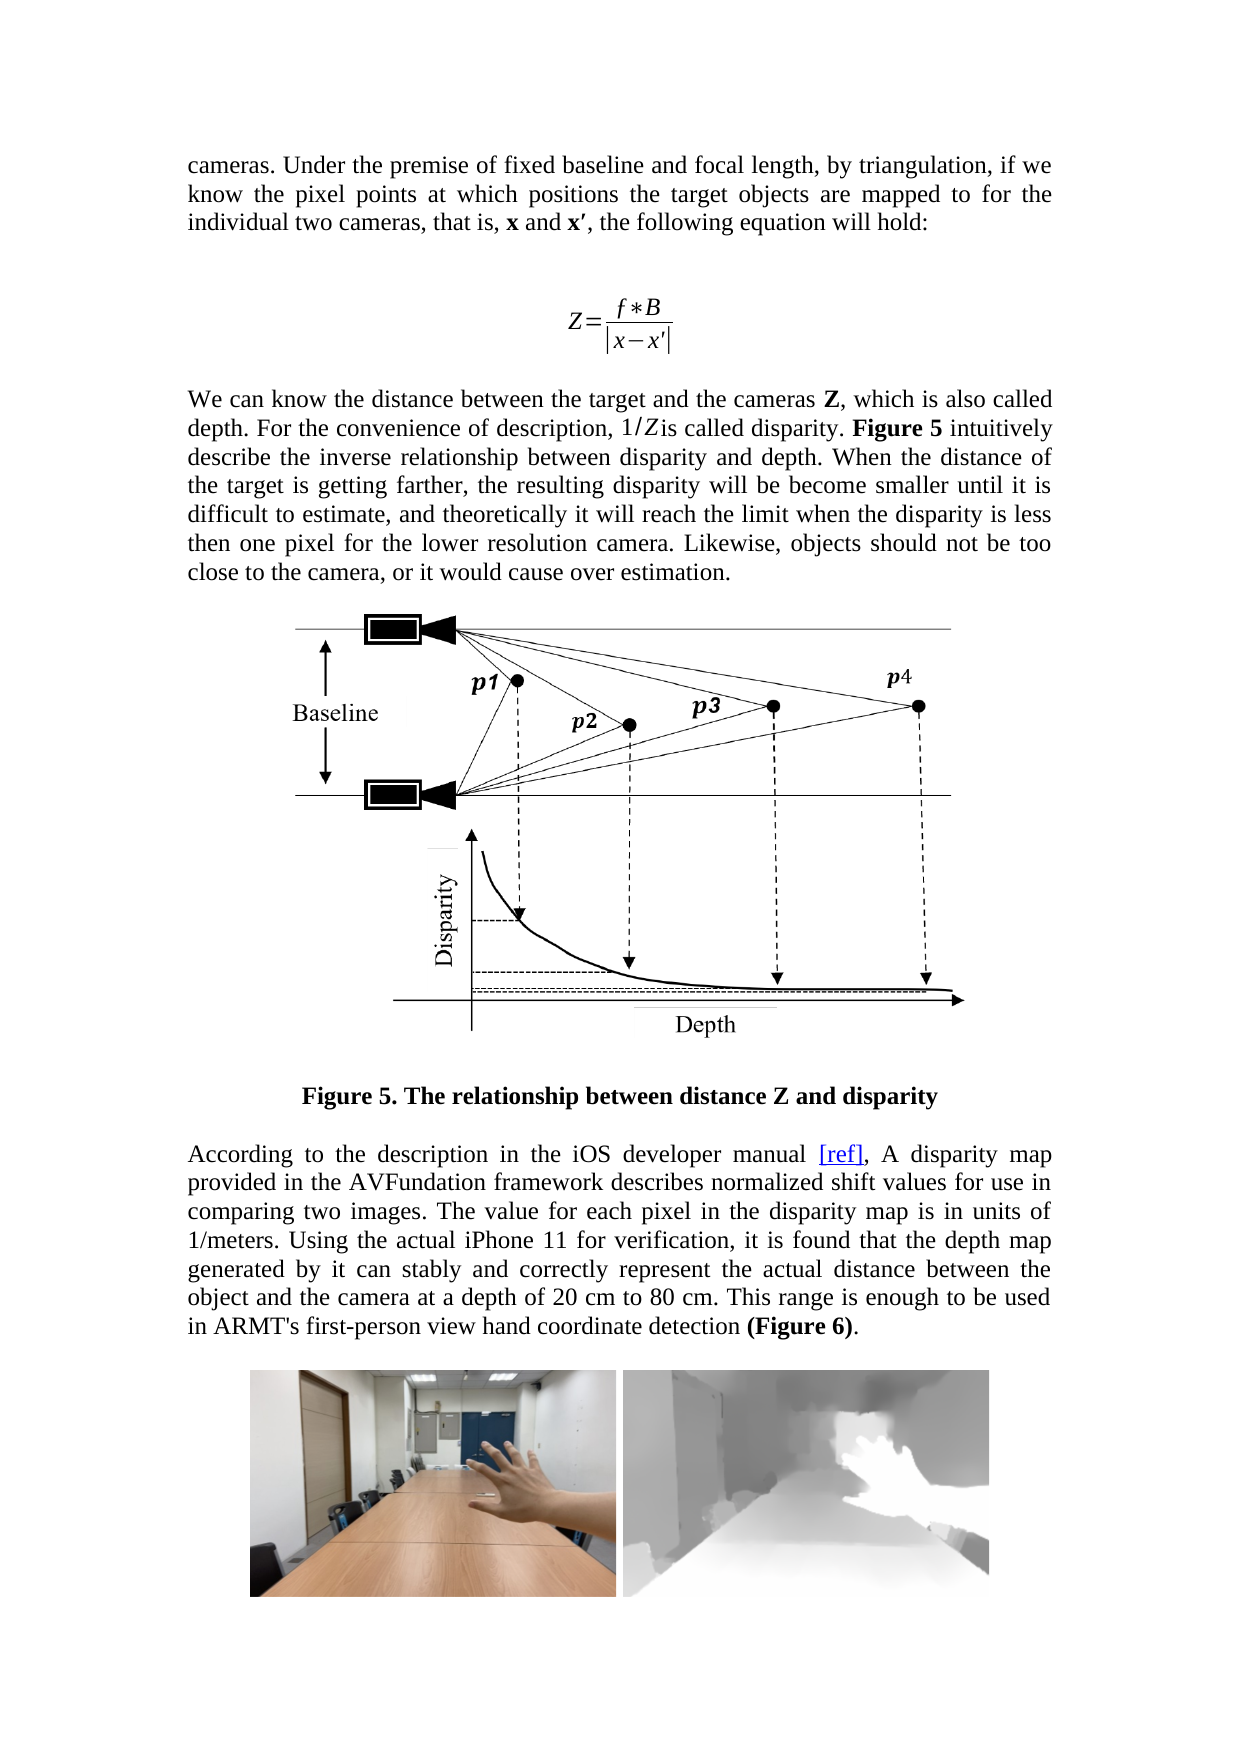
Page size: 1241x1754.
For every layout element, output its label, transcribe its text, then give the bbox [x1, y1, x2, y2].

text According to the description in the iOS developer manual [ref], A disparity map provided in the AVFundation framework describes normalized shift values for use in comparing two images. The value for each pixel in the disparity map is in units of 1/meters. Using the actual iPhone 11 for verification, it is found that the depth map generated by it can stably and correctly represent the actual distance between the object and the camera at a depth of 20 cm to 80 cm. This range is enough to be used in ARMT's first-person view hand coordinate detection (Figure 6). [187, 1139, 1053, 1340]
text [187, 150, 1053, 236]
picture [250, 1370, 617, 1596]
text We can know the distance between the target and the cameras Z, which is also called depth. For the convenience of description, is called disparity. Figure 5 intuitively describe the inverse relationship between disparity and depth. When the distance of the target is getting farther, the resulting disparity will be become smaller until it is difficult to estimate, and theoretically it will reach the limit when the disparity is less then one pixel for the lower resolution camera. Likewise, objects should not be too close to the camera, or it would cause over estimation. [187, 384, 1053, 586]
picture [264, 614, 977, 1053]
text Figure 5. The relationship between distance Z and disparity [187, 1081, 1053, 1110]
picture [623, 1370, 990, 1596]
